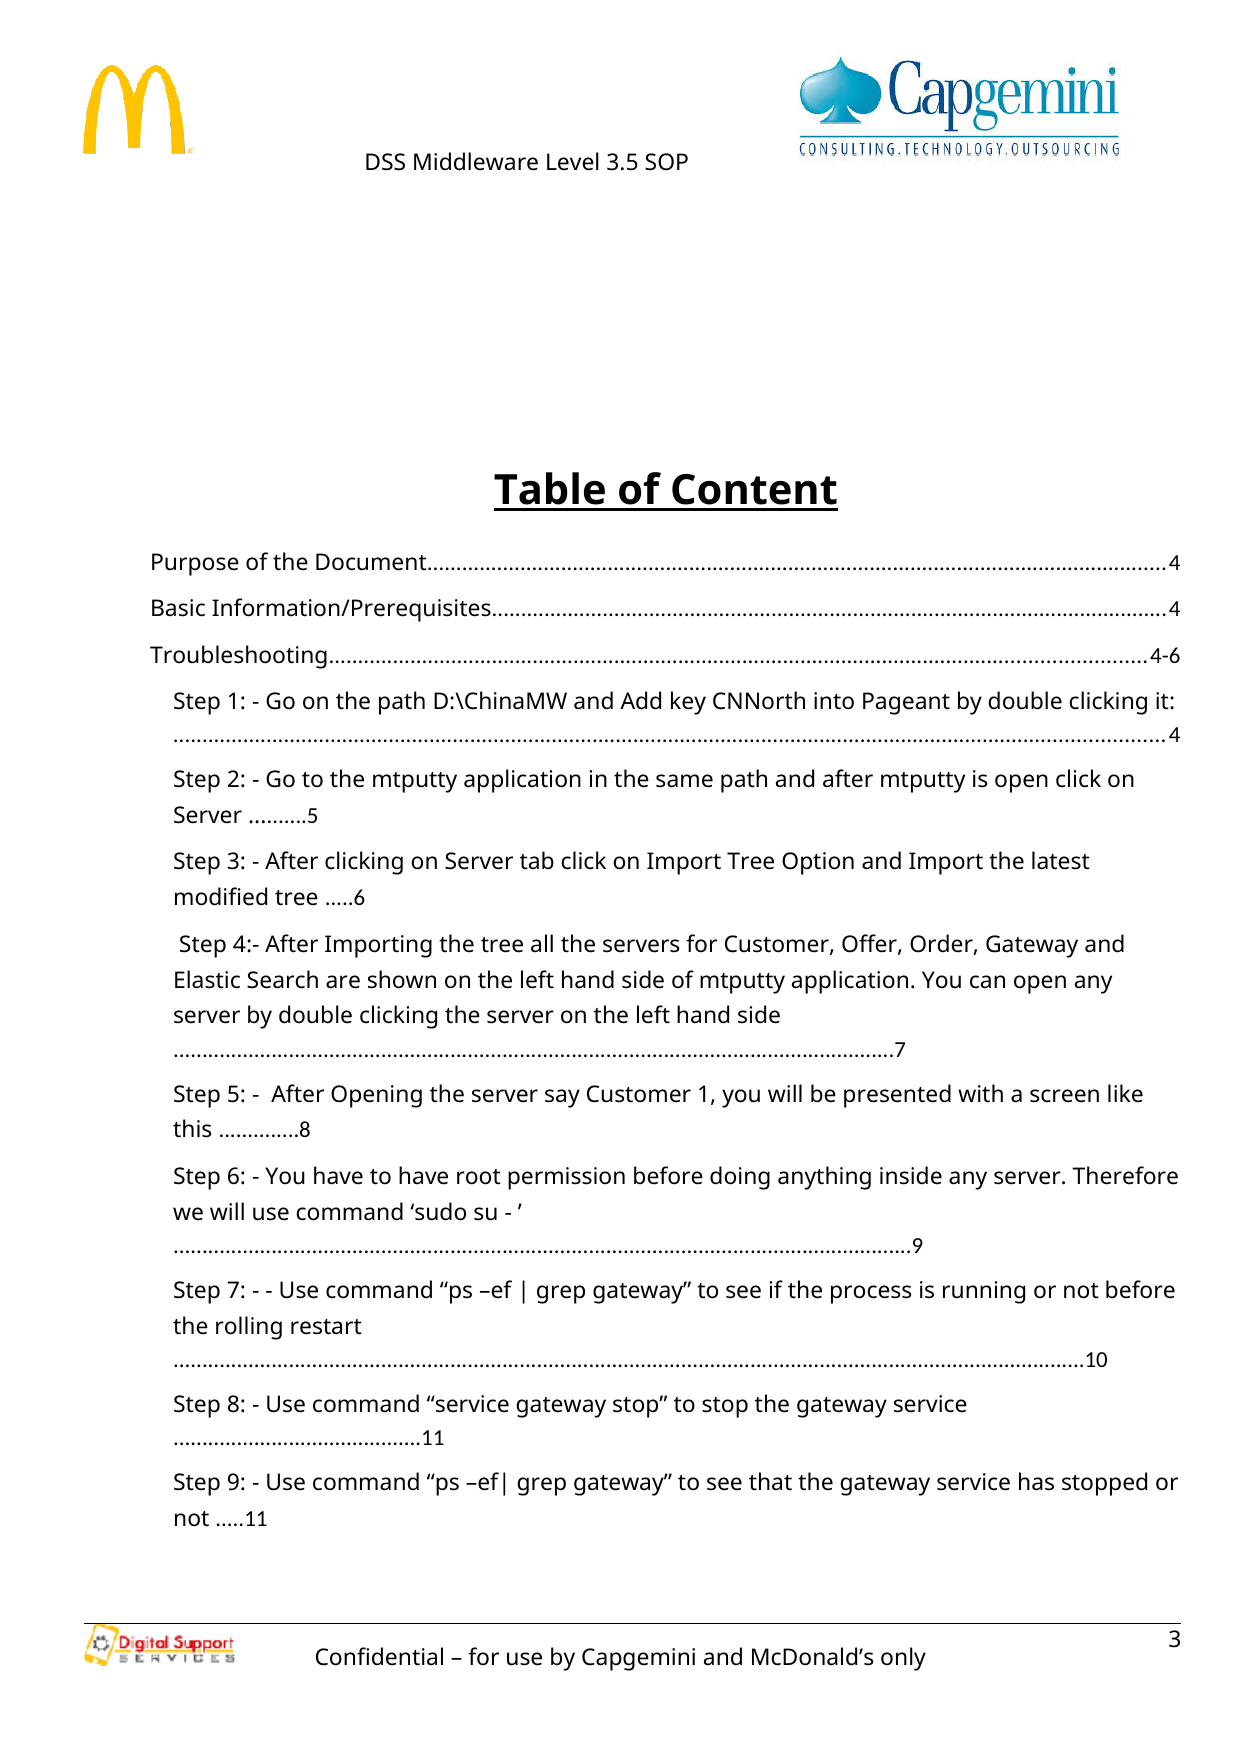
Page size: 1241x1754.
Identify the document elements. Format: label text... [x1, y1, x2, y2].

text Purpose of the Document 4 [150, 546, 1181, 577]
text Step 9: - Use command “ps –ef| grep gateway” to see that the gateway service has stopped or not .....11 [173, 1466, 1181, 1533]
text Step 4:- After Importing the tree all the servers for Customer, Offer, Order, Gateway and Elastic Search are shown on the left hand side of mtputty application. You can open any server by double clicking the server on the left hand side .............................................................................................................................7 [173, 928, 1181, 1063]
text Basic Information/Prerequisites 4 [150, 592, 1181, 623]
text Step 1: - Go on the path D:\ChinaMW and Add key CNNorth into Pageant by double clicking it: 4 [173, 685, 1181, 748]
text Step 2: - Go to the mtputty application in the same path and after mtputty is open click on Server ..........5 [173, 763, 1181, 830]
text Table of Content [150, 460, 1181, 517]
picture [790, 44, 1126, 171]
picture [84, 1624, 235, 1666]
text Step 7: - - Use command “ps –ef | grep gateway” to see if the process is running or not before the rolling restart ..............................................................................................................................................................10 [173, 1274, 1181, 1373]
picture [82, 65, 194, 154]
text Step 6: - You have to have root permission before doing anything inside any server. Therefore we will use command ‘sudo su - ’ ................................................................................................................................9 [173, 1160, 1181, 1259]
text Step 5: - After Opening the server say Customer 1, you will be presented with a screen like this ..............8 [173, 1077, 1181, 1145]
text Troubleshooting 4-6 [150, 639, 1181, 670]
text Step 8: - Use command “service gateway stop” to stop the gateway service ...........................................11 [173, 1388, 1181, 1451]
text Step 3: - After clicking on Server tab click on Import Tree Option and Import the latest modified tree .....6 [173, 845, 1181, 912]
